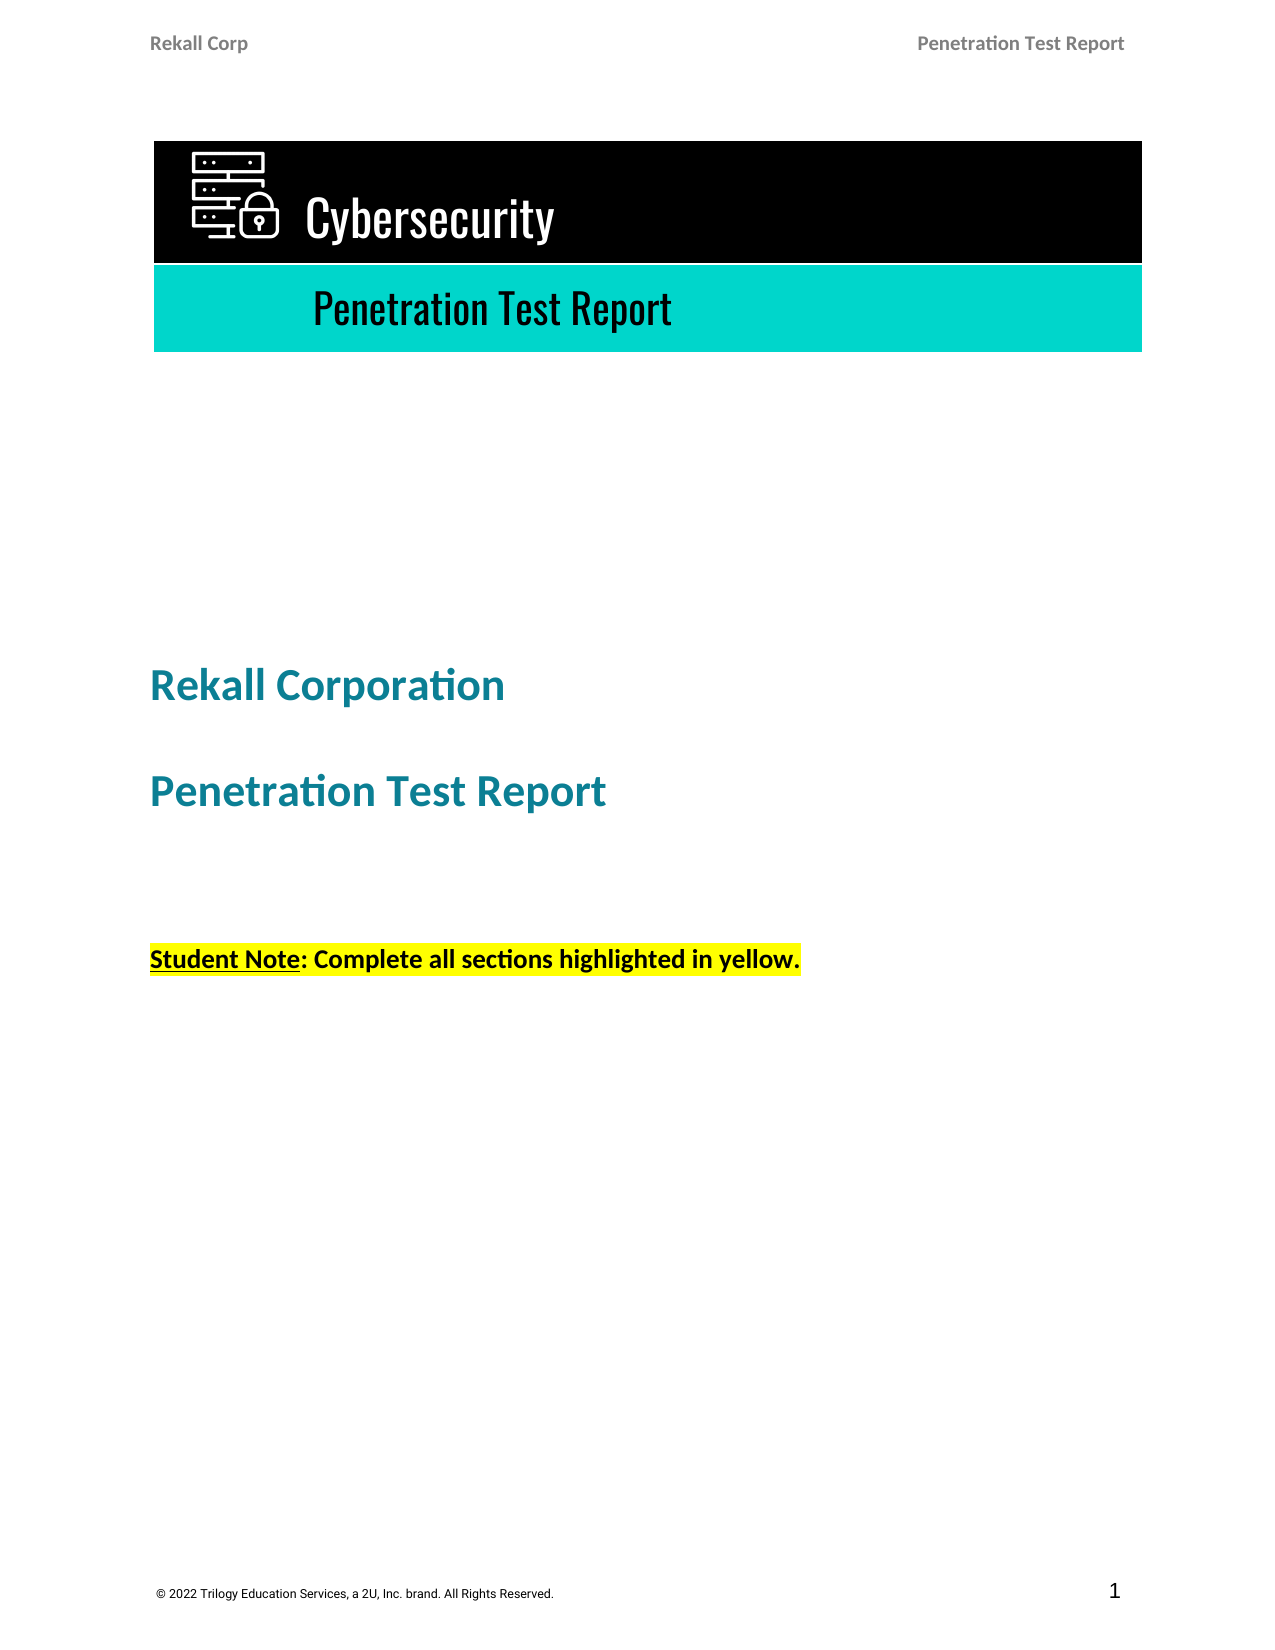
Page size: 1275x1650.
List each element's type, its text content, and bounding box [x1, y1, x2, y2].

table_cell Penetration Test Report [154, 265, 1142, 352]
title Penetration Test Report [150, 762, 1125, 818]
table_header Cybersecurity [154, 141, 1142, 263]
title Rekall Corporation [150, 656, 1125, 712]
picture [191, 151, 280, 239]
text Student Note: Complete all sections highlighted in yellow. [150, 942, 1125, 976]
